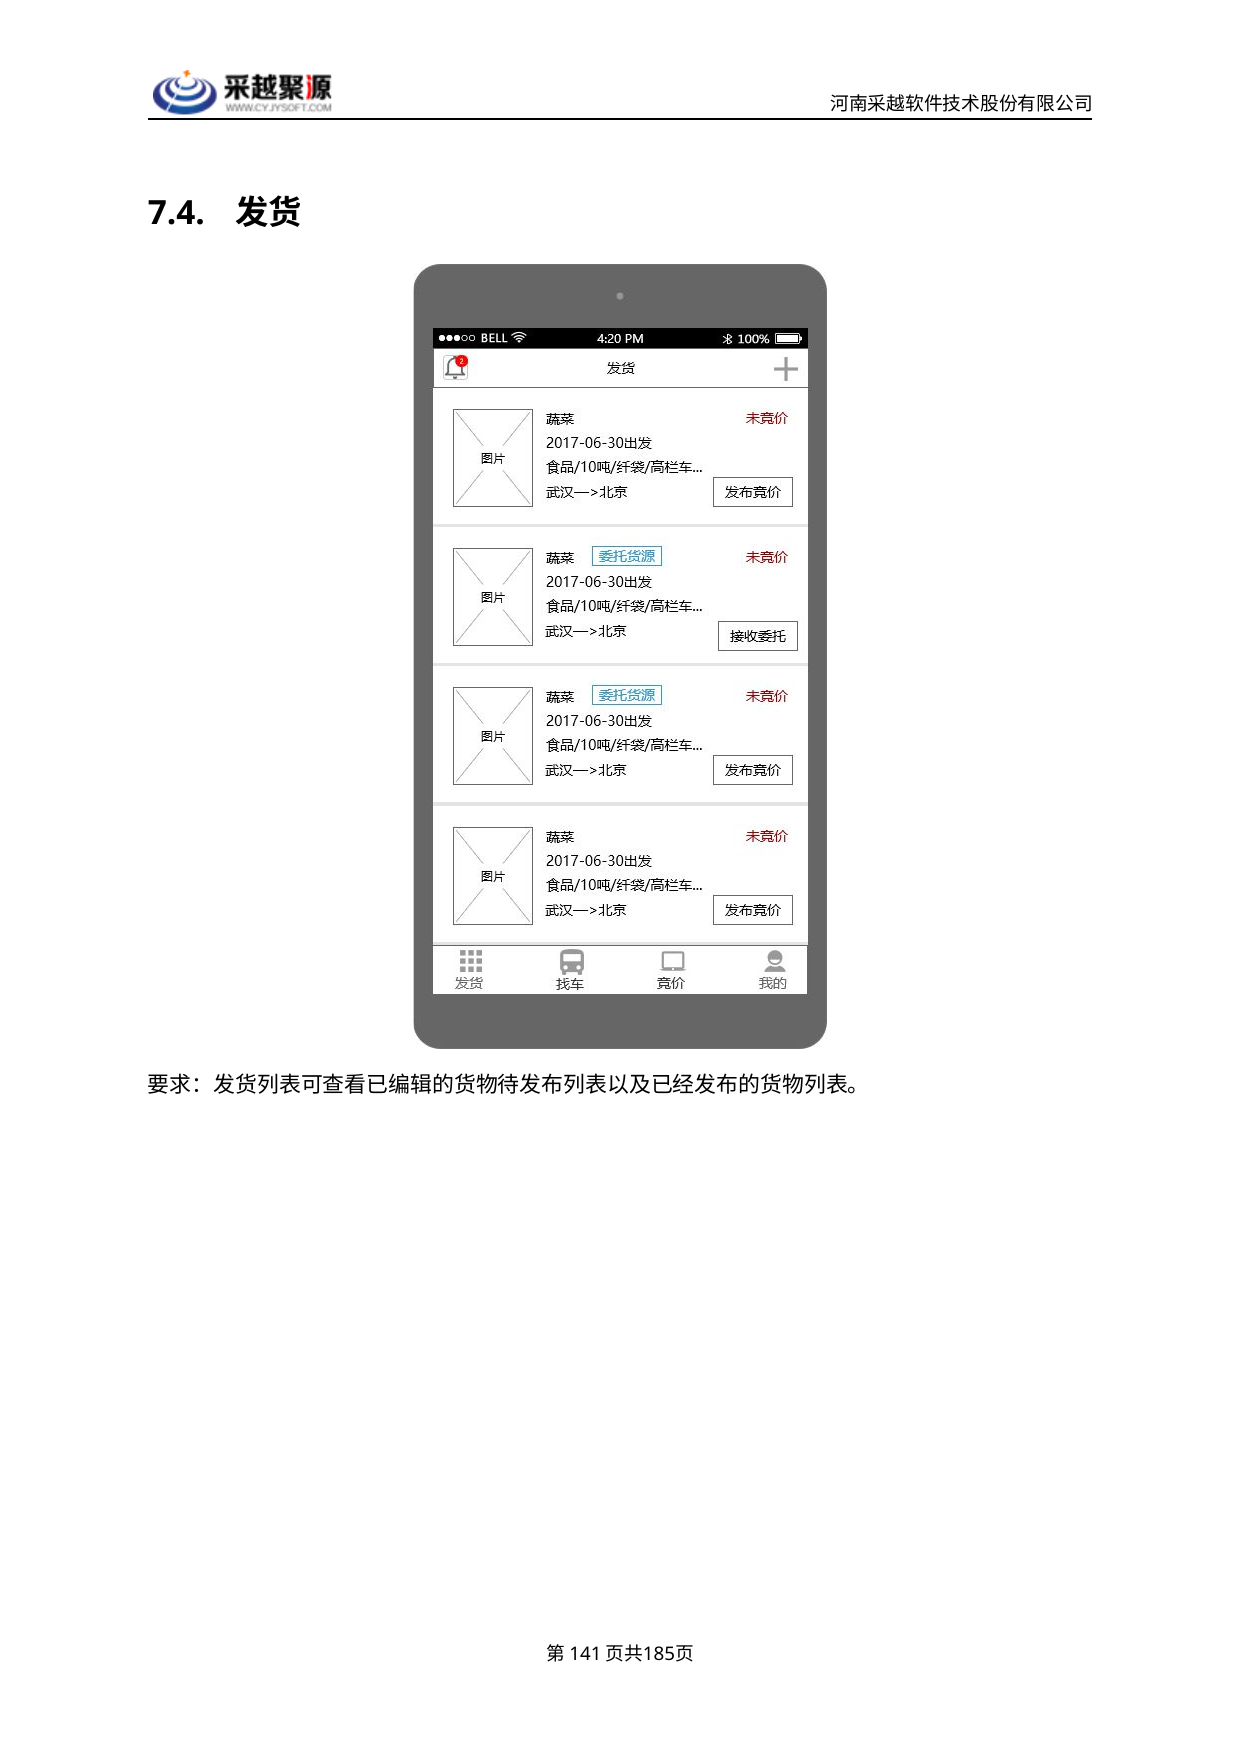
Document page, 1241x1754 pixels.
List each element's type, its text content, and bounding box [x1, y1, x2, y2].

picture [413, 264, 827, 1049]
text 要求：发货列表可查看已编辑的货物待发布列表以及已经发布的货物列表。 [148, 1053, 1092, 1113]
subtitle 发货 [148, 180, 1092, 240]
picture [153, 70, 333, 118]
